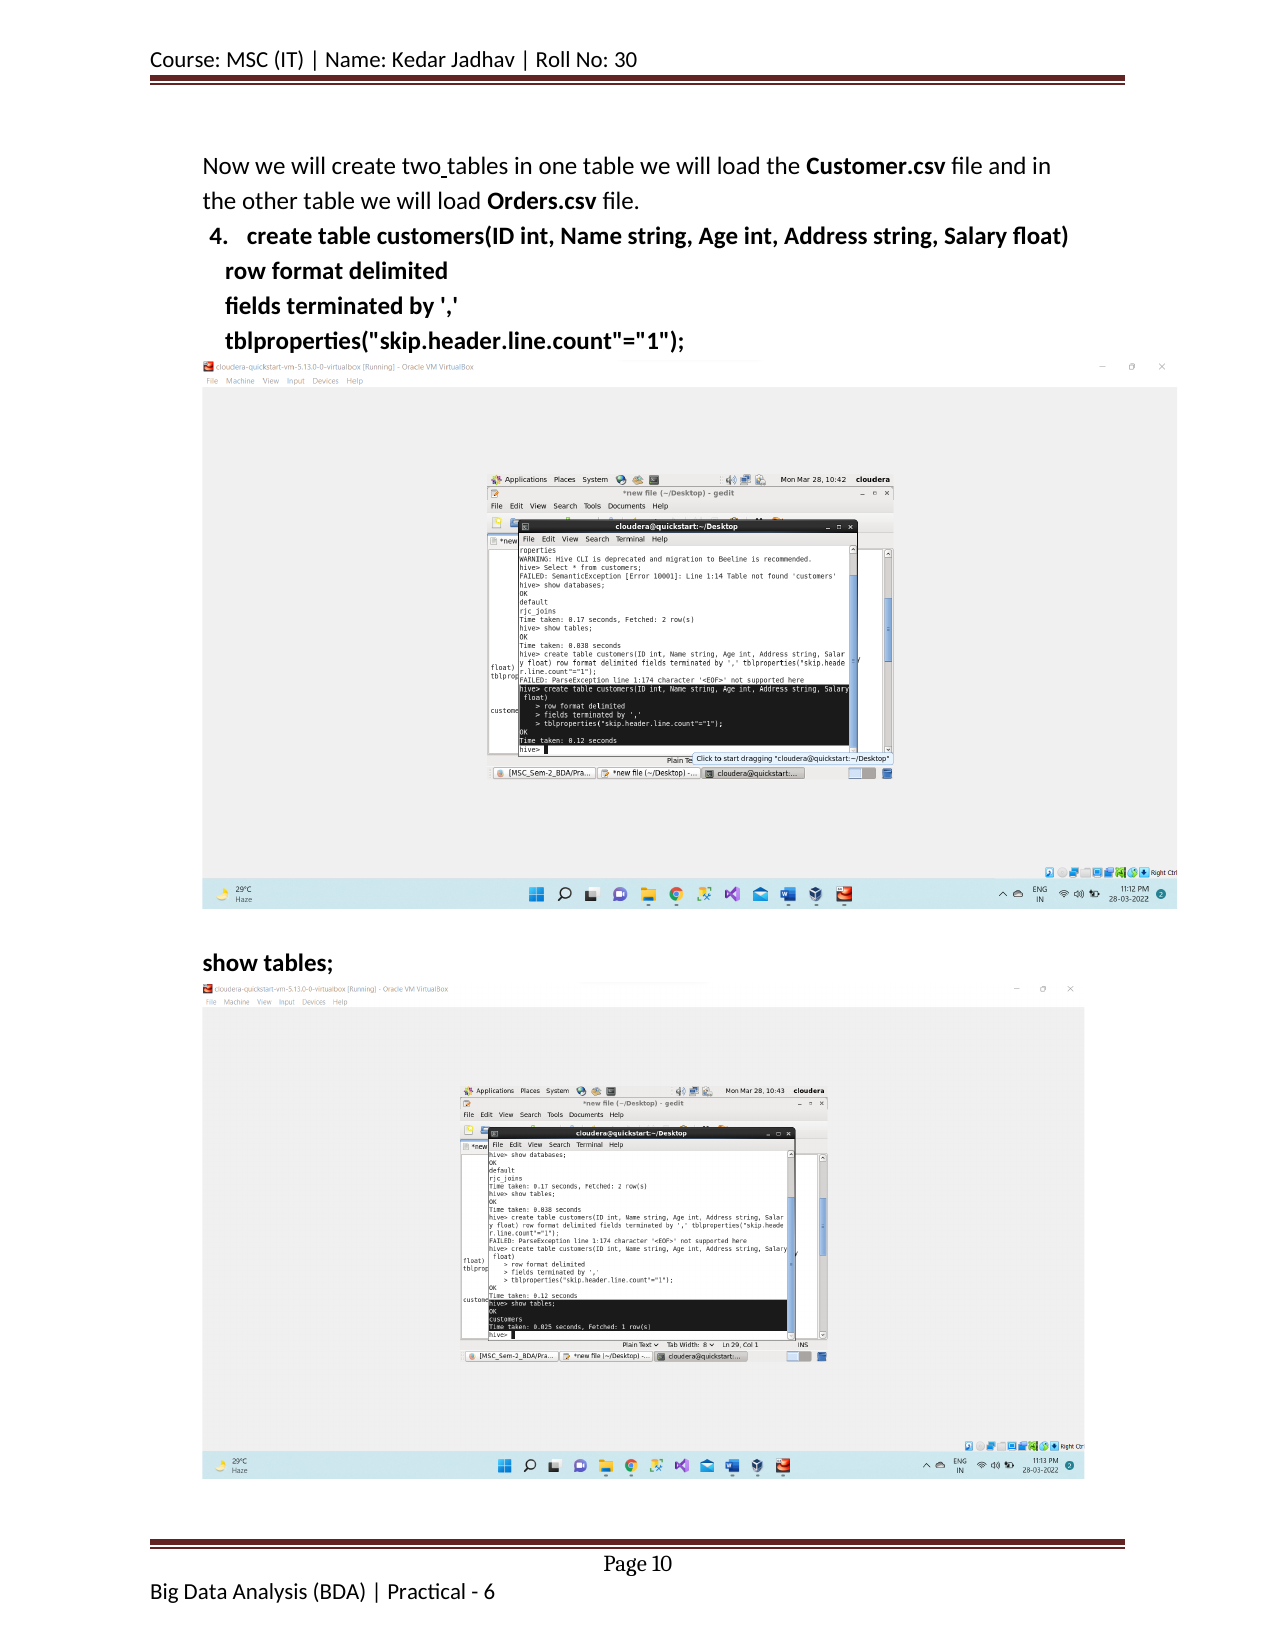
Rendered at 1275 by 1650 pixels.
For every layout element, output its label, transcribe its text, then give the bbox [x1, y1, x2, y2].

list row format delimited [202, 255, 1125, 286]
picture [202, 982, 1085, 1479]
list Now we will create two tables in one table we will load the Customer.csv file and in the other table we will load Orders.csv file. [202, 150, 1125, 216]
list show tables; [202, 948, 1125, 978]
list tblproperties("skip.header.line.count"="1"); [202, 325, 1125, 356]
picture [202, 360, 1178, 909]
list fields terminated by ',' [202, 290, 1125, 321]
list create table customers(ID int, Name string, Age int, Address string, Salary float) [209, 220, 1125, 251]
